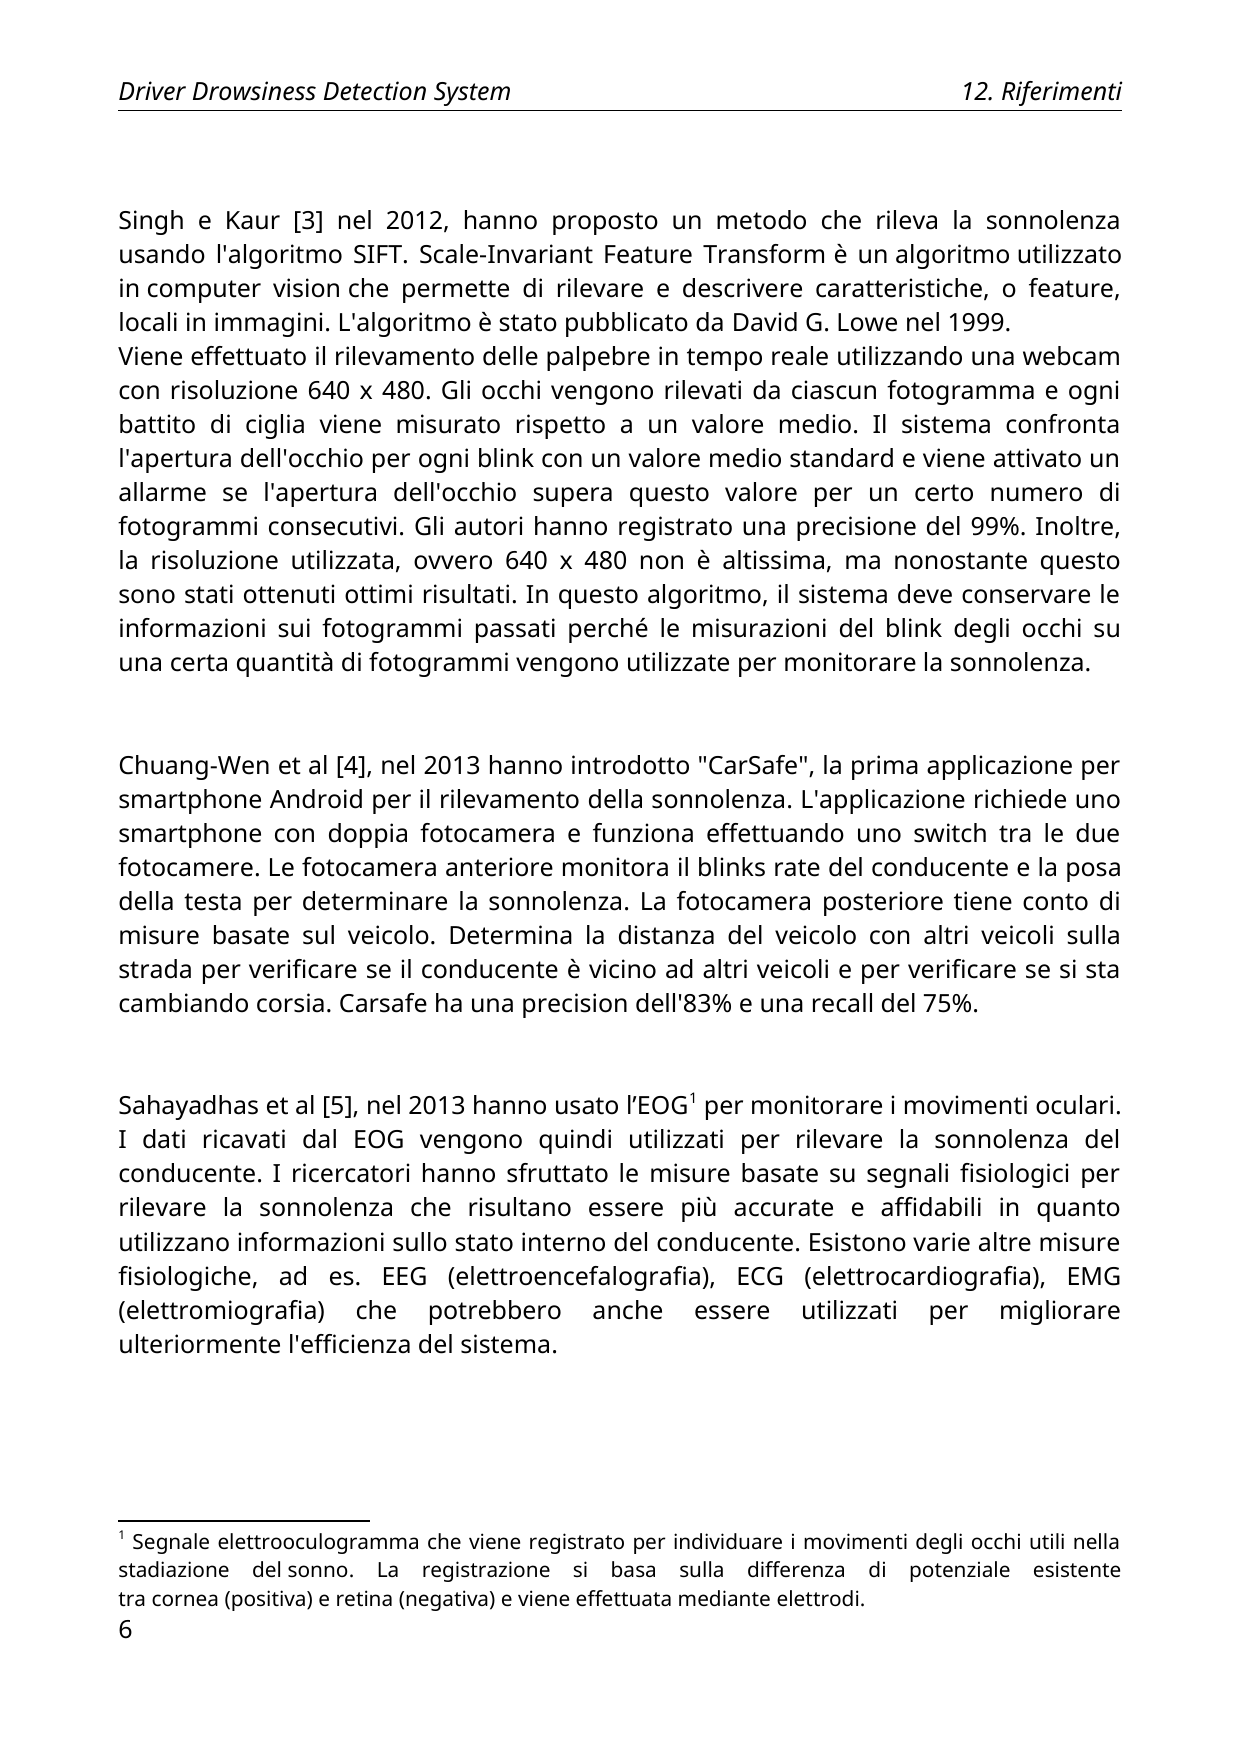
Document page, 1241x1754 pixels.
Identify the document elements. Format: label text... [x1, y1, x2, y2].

text Sahayadhas et al [5], nel 2013 hanno usato l’EOG per monitorare i movimenti oculari. I dati ricavati dal EOG vengono quindi utilizzati per rilevare la sonnolenza del conducente. I ricercatori hanno sfruttato le misure basate su segnali fisiologici per rilevare la sonnolenza che risultano essere più accurate e affidabili in quanto utilizzano informazioni sullo stato interno del conducente. Esistono varie altre misure fisiologiche, ad es. EEG (elettroencefalografia), ECG (elettrocardiografia), EMG (elettromiografia) che potrebbero anche essere utilizzati per migliorare ulteriormente l'efficienza del sistema. [118, 1088, 1122, 1360]
text Viene effettuato il rilevamento delle palpebre in tempo reale utilizzando una webcam con risoluzione 640 x 480. Gli occhi vengono rilevati da ciascun fotogramma e ogni battito di ciglia viene misurato rispetto a un valore medio. Il sistema confronta l'apertura dell'occhio per ogni blink con un valore medio standard e viene attivato un allarme se l'apertura dell'occhio supera questo valore per un certo numero di fotogrammi consecutivi. Gli autori hanno registrato una precisione del 99%. Inoltre, la risoluzione utilizzata, ovvero 640 x 480 non è altissima, ma nonostante questo sono stati ottenuti ottimi risultati. In questo algoritmo, il sistema deve conservare le informazioni sui fotogrammi passati perché le misurazioni del blink degli occhi su una certa quantità di fotogrammi vengono utilizzate per monitorare la sonnolenza. [118, 338, 1122, 679]
text Chuang-Wen et al [4], nel 2013 hanno introdotto "CarSafe", la prima applicazione per smartphone Android per il rilevamento della sonnolenza. L'applicazione richiede uno smartphone con doppia fotocamera e funziona effettuando uno switch tra le due fotocamere. Le fotocamera anteriore monitora il blinks rate del conducente e la posa della testa per determinare la sonnolenza. La fotocamera posteriore tiene conto di misure basate sul veicolo. Determina la distanza del veicolo con altri veicoli sulla strada per verificare se il conducente è vicino ad altri veicoli e per verificare se si sta cambiando corsia. Carsafe ha una precision dell'83% e una recall del 75%. [118, 747, 1122, 1020]
text Singh e Kaur [3] nel 2012, hanno proposto un metodo che rileva la sonnolenza usando l'algoritmo SIFT. Scale-Invariant Feature Transform è un algoritmo utilizzato in computer vision che permette di rilevare e descrivere caratteristiche, o feature, locali in immagini. L'algoritmo è stato pubblicato da David G. Lowe nel 1999. [118, 202, 1122, 338]
